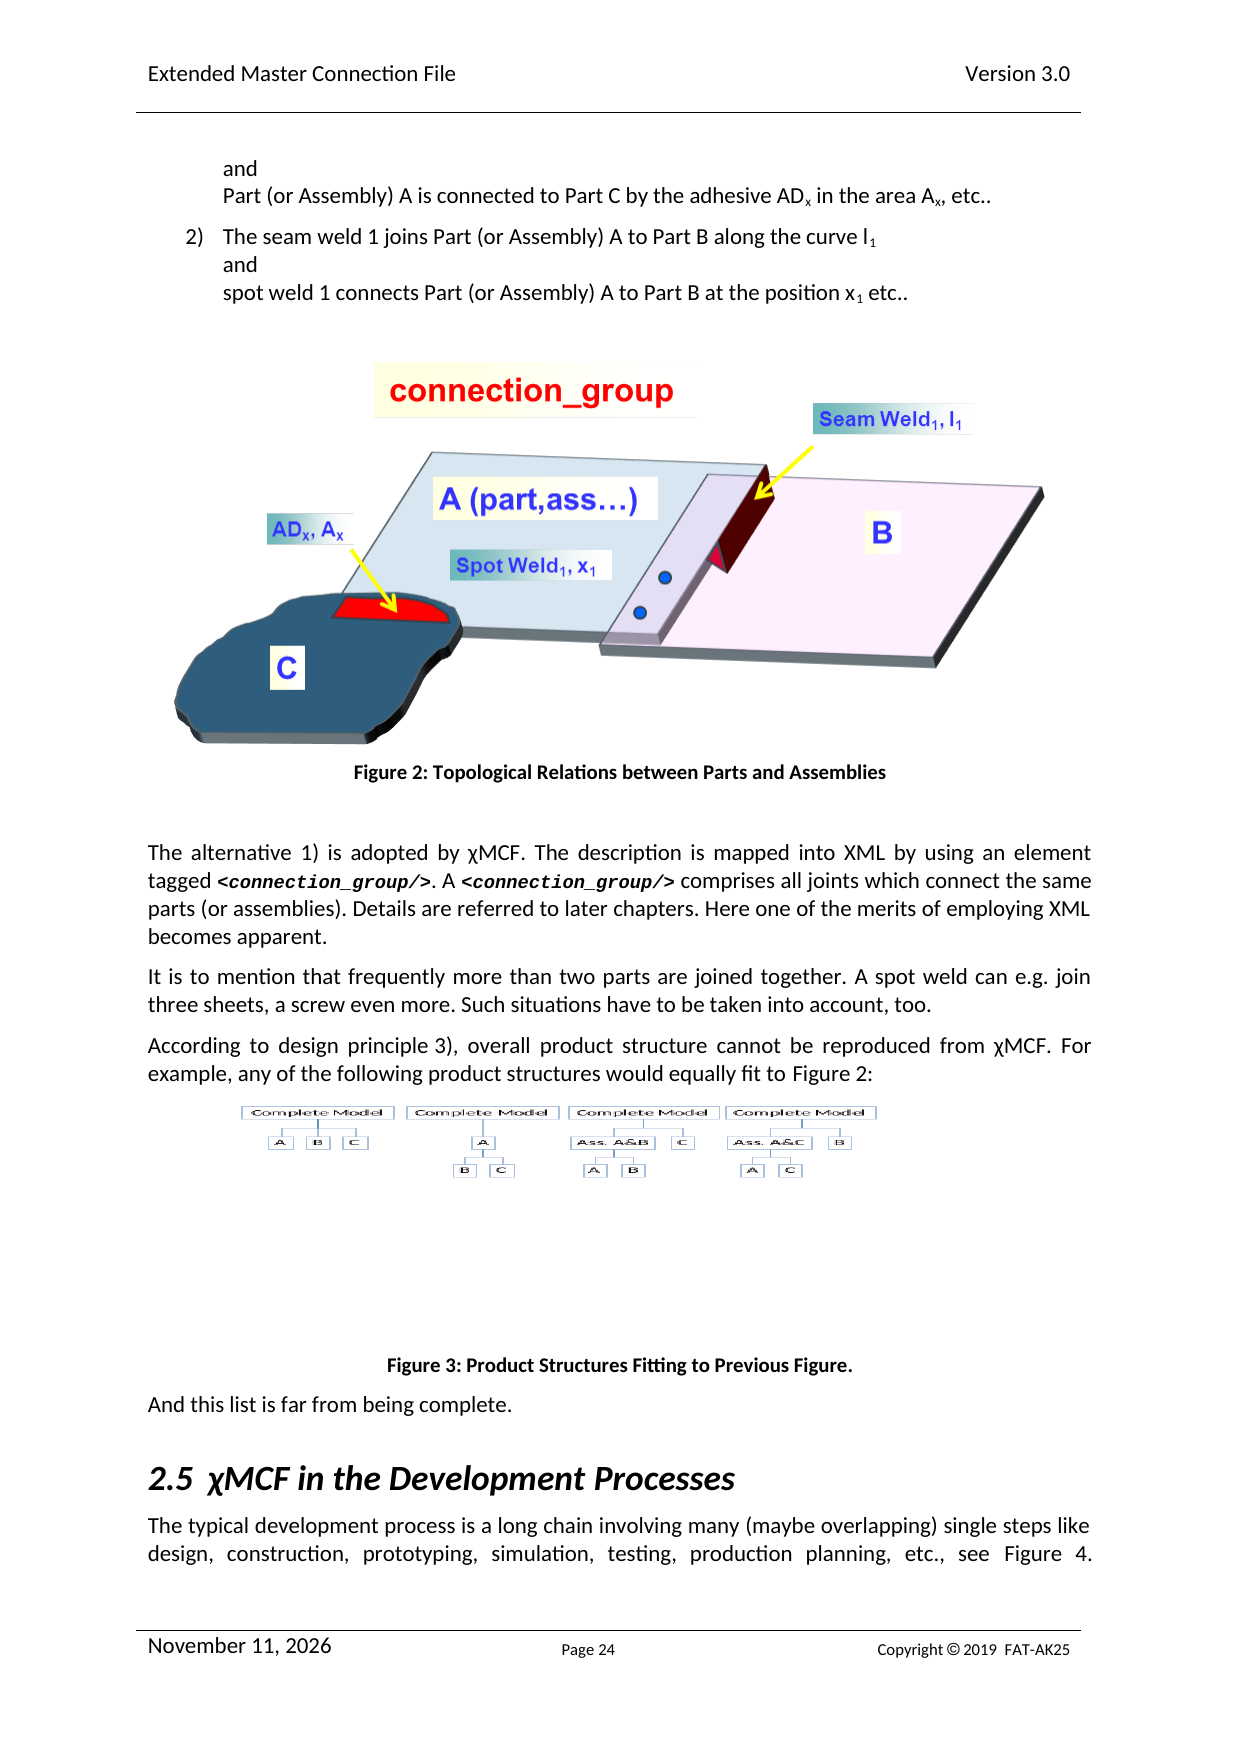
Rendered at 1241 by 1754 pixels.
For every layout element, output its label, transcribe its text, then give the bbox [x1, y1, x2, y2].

text Figure 3: Product Structures Fitting to Previous Figure. [148, 1352, 1092, 1378]
list The seam weld 1 joins Part (or Assembly) A to Part B along the curve l1 and spot weld 1 connects Part (or Assembly) A to Part B at the position x1 etc.. [185, 222, 1092, 306]
subtitle χMCF in the Development Processes [148, 1456, 1092, 1499]
text According to design principle 3), overall product structure cannot be reproduced from χMCF. For example, any of the following product structures would equally fit to Figure 2: [148, 1031, 1092, 1087]
text And this list is far from being complete. [148, 1390, 1092, 1418]
text The alternative 1) is adopted by χMCF. The description is mapped into XML by using an element tagged <connection_group/>. A <connection_group/> comprises all joints which connect the same parts (or assemblies). Details are referred to later chapters. Here one of the merits of employing XML becomes apparent. [148, 838, 1092, 950]
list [185, 154, 1092, 210]
text It is to mention that frequently more than two parts are joined together. A spot weld can e.g. join three sheets, a screw even more. Such situations have to be taken into account, too. [148, 962, 1092, 1018]
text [148, 1511, 1092, 1567]
text Figure 2: Topological Relations between Parts and Assemblies [148, 759, 1092, 785]
picture [147, 359, 1046, 747]
